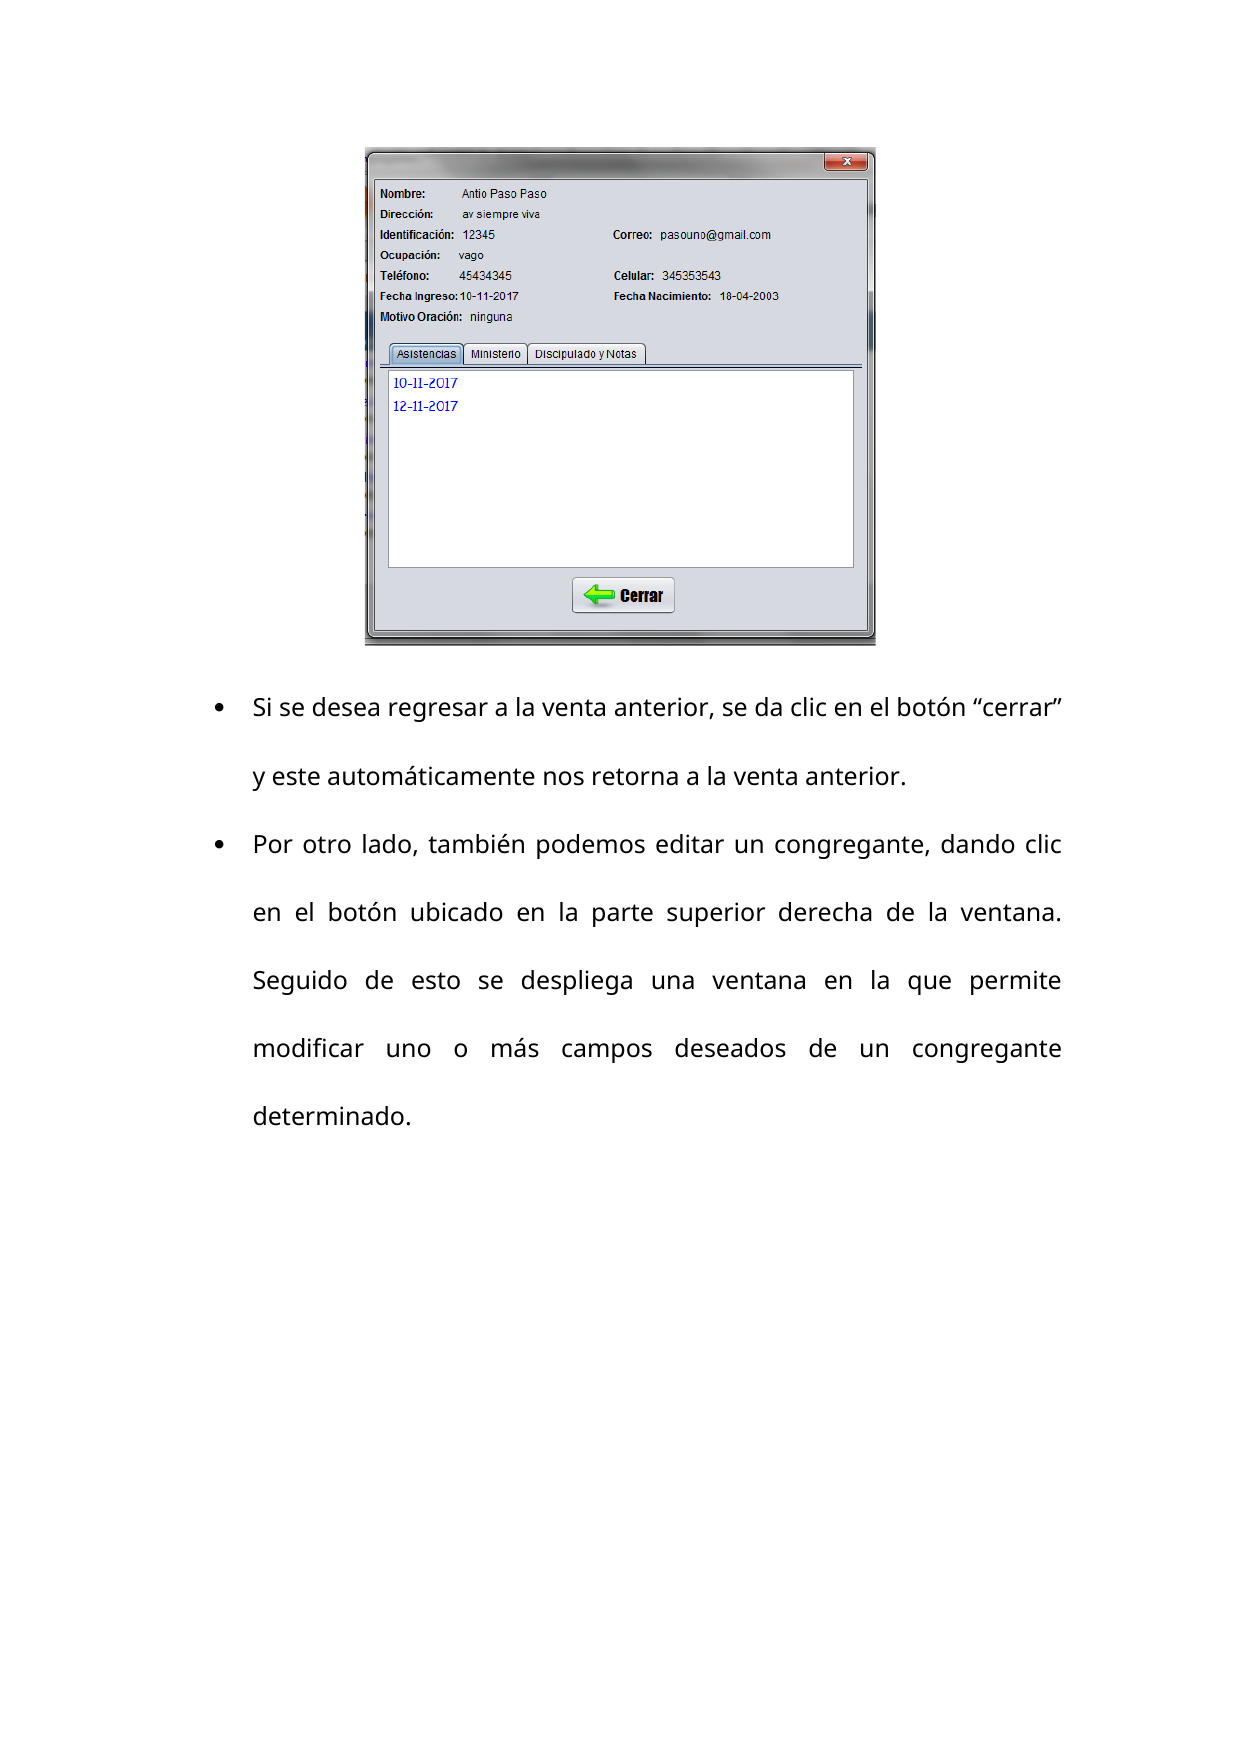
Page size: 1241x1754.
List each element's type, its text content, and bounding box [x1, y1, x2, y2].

list Por otro lado, también podemos editar un congregante, dando clic en el botón ubicado en la parte superior derecha de la ventana. Seguido de esto se despliega una ventana en la que permite modificar uno o más campos deseados de un congregante determinado. [215, 826, 1063, 1133]
picture [364, 147, 876, 646]
list Si se desea regresar a la venta anterior, se da clic en el botón “cerrar” y este automáticamente nos retorna a la venta anterior. [215, 690, 1063, 792]
